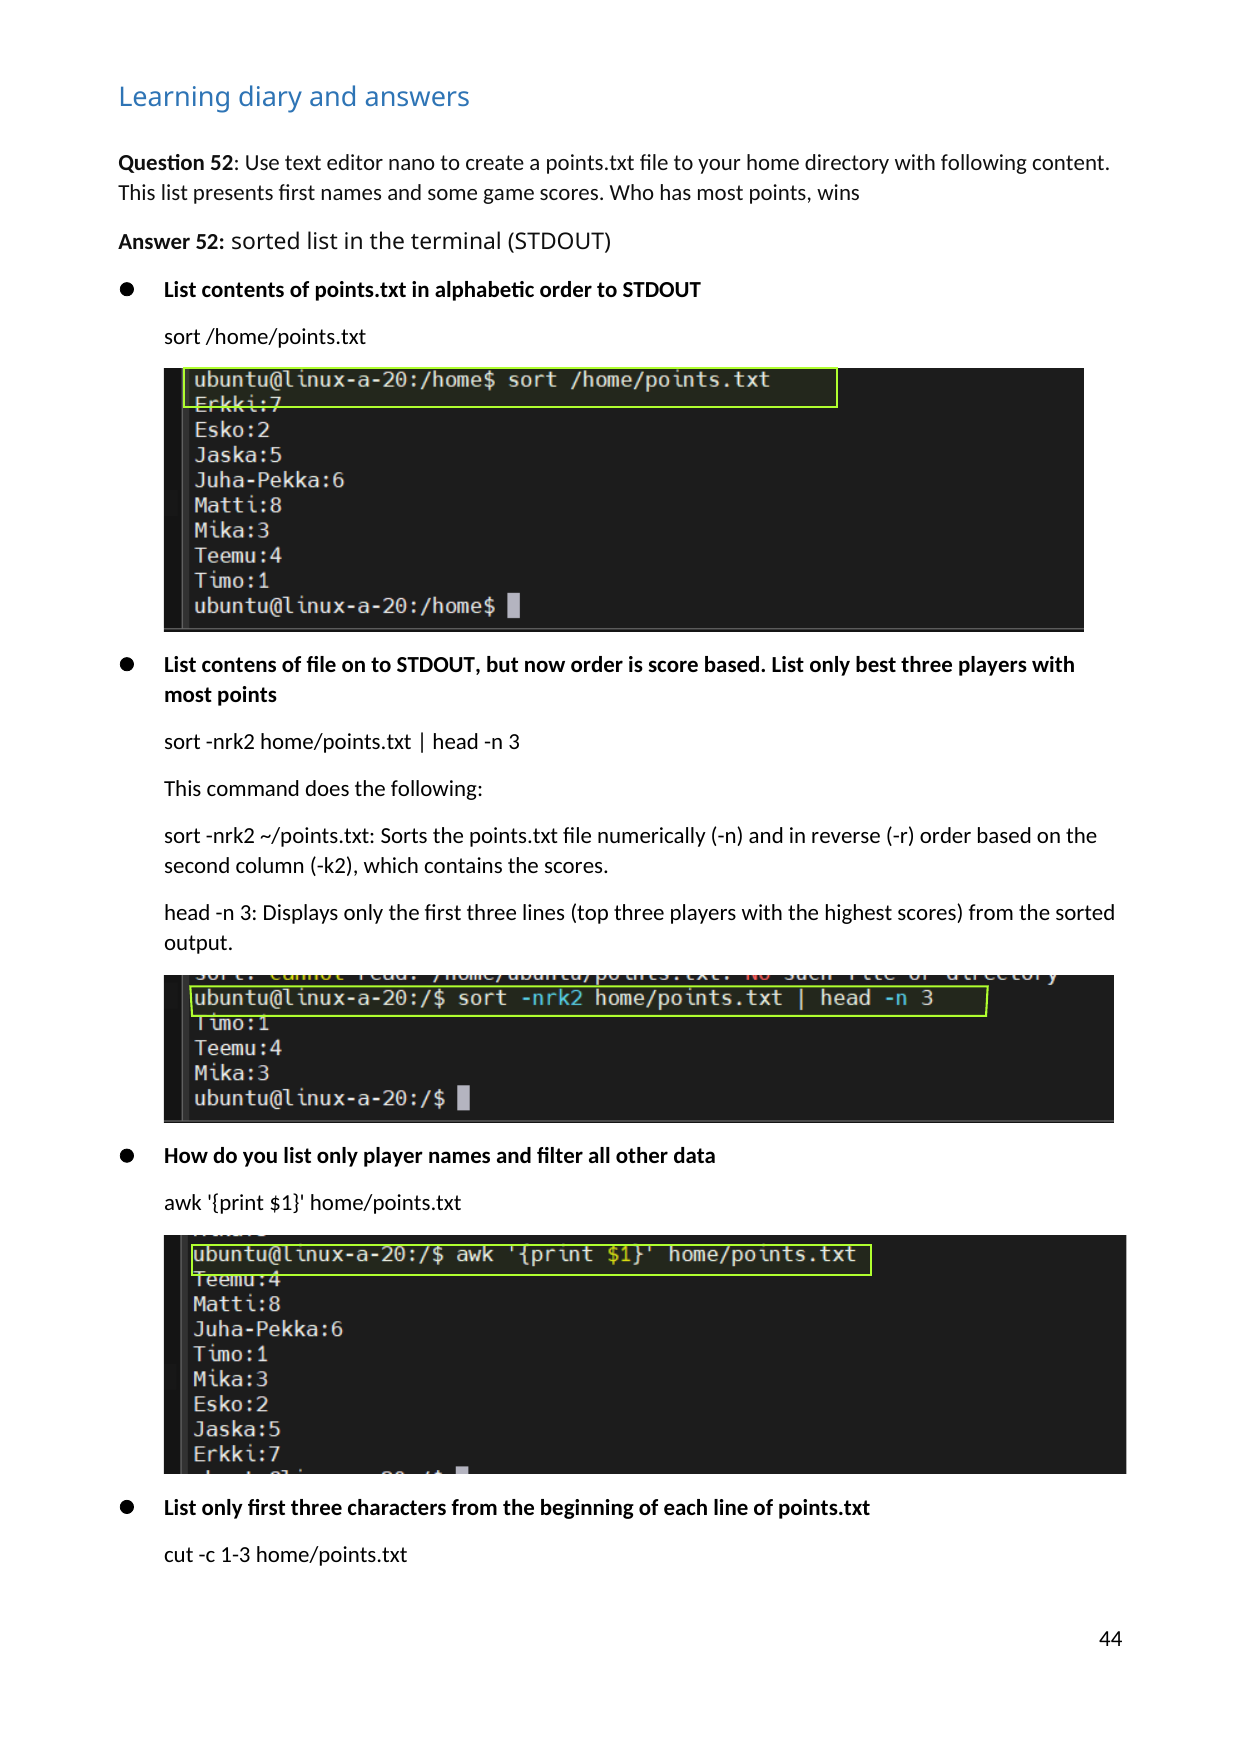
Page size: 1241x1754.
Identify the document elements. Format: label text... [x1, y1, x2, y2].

list cut -c 1-3 home/points.txt [164, 1540, 1122, 1568]
list sort -nrk2 ~/points.txt: Sorts the points.txt file numerically (-n) and in reverse (-r) order based on the second column (-k2), which contains the scores. [164, 821, 1122, 879]
list sort /home/points.txt [164, 322, 1122, 350]
list awk '{print $1}' home/points.txt [164, 1188, 1122, 1216]
list This command does the following: [164, 774, 1122, 802]
list head -n 3: Displays only the first three lines (top three players with the highest scores) from the sorted output. [164, 898, 1122, 956]
text Question 52: Use text editor nano to create a points.txt file to your home directory with following content. This list presents first names and some game scores. Who has most points, wins [118, 148, 1122, 206]
list sort -nrk2 home/points.txt | head -n 3 [164, 727, 1122, 755]
list List only first three characters from the beginning of each line of points.txt [118, 1493, 1122, 1521]
text Answer 52: sorted list in the terminal (STDOUT) [118, 225, 1122, 256]
list List contens of file on to STDOUT, but now order is score based. List only best three players with most points [118, 650, 1122, 708]
list List contents of points.txt in alphabetic order to STDOUT [118, 275, 1122, 303]
picture [163, 368, 1084, 632]
picture [163, 975, 1114, 1123]
picture [185, 369, 836, 406]
list How do you list only player names and filter all other data [118, 1142, 1122, 1169]
picture [163, 1235, 1127, 1474]
